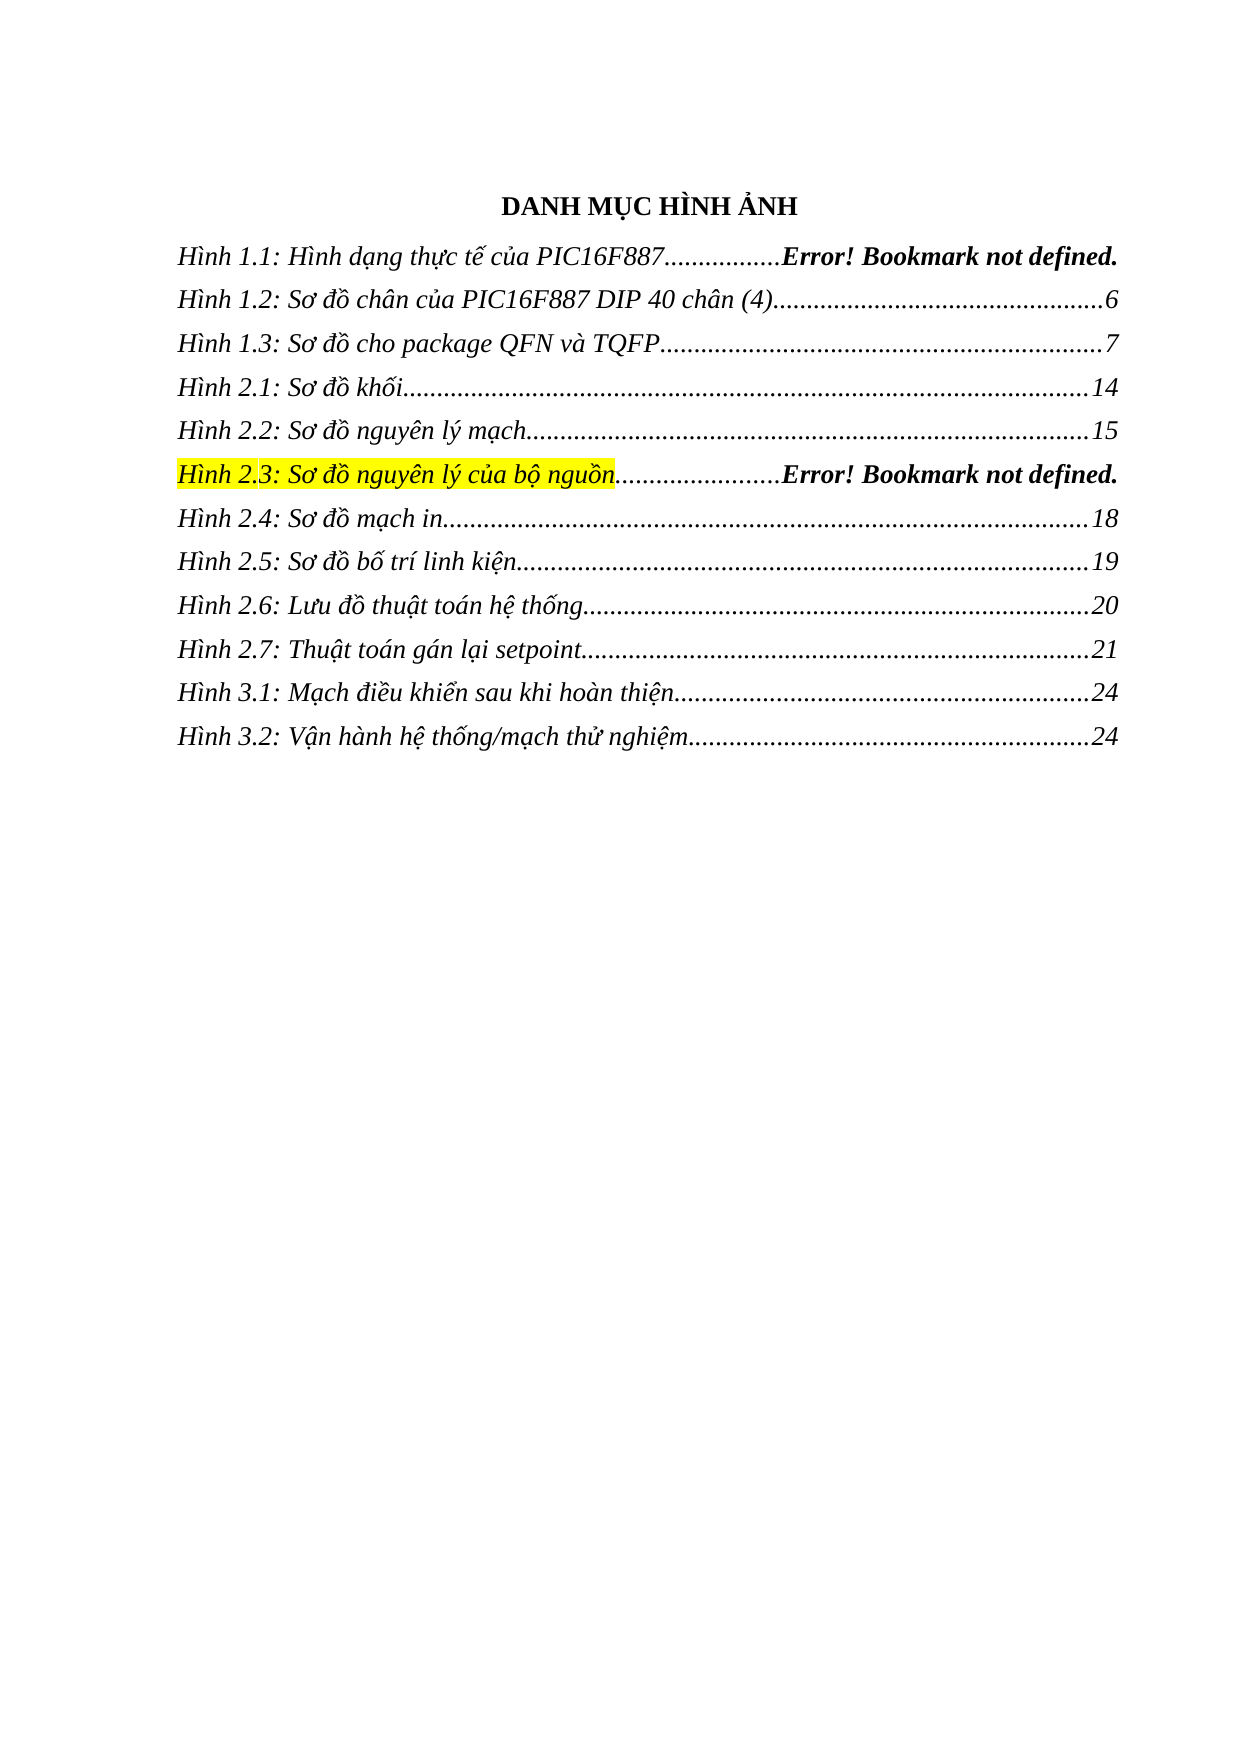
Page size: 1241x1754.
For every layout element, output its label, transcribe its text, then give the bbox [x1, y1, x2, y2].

text Hình 2.2: Sơ đồ nguyên lý mạch 15 [177, 414, 1122, 446]
text Hình 3.2: Vận hành hệ thống/mạch thử nghiệm 24 [177, 720, 1122, 751]
text Hình 2.6: Lưu đồ thuật toán hệ thống 20 [177, 589, 1122, 620]
text DANH MỤC HÌNH ẢNH [177, 190, 1122, 221]
text Hình 1.3: Sơ đồ cho package QFN và TQFP 7 [177, 327, 1122, 358]
text Hình 2.7: Thuật toán gán lại setpoint 21 [177, 633, 1122, 664]
text Hình 2.4: Sơ đồ mạch in 18 [177, 502, 1122, 533]
text Hình 1.2: Sơ đồ chân của PIC16F887 DIP 40 chân (4) 6 [177, 283, 1122, 315]
text Hình 2.3: Sơ đồ nguyên lý của bộ nguồn Error! Bookmark not defined. [615, 458, 1122, 489]
text Hình 2.1: Sơ đồ khối 14 [177, 371, 1122, 402]
text Hình 2.5: Sơ đồ bố trí linh kiện 19 [177, 545, 1122, 577]
text Hình 1.1: Hình dạng thực tế của PIC16F887 Error! Bookmark not defined. [177, 240, 1122, 271]
text Hình 3.1: Mạch điều khiển sau khi hoàn thiện 24 [177, 676, 1122, 707]
